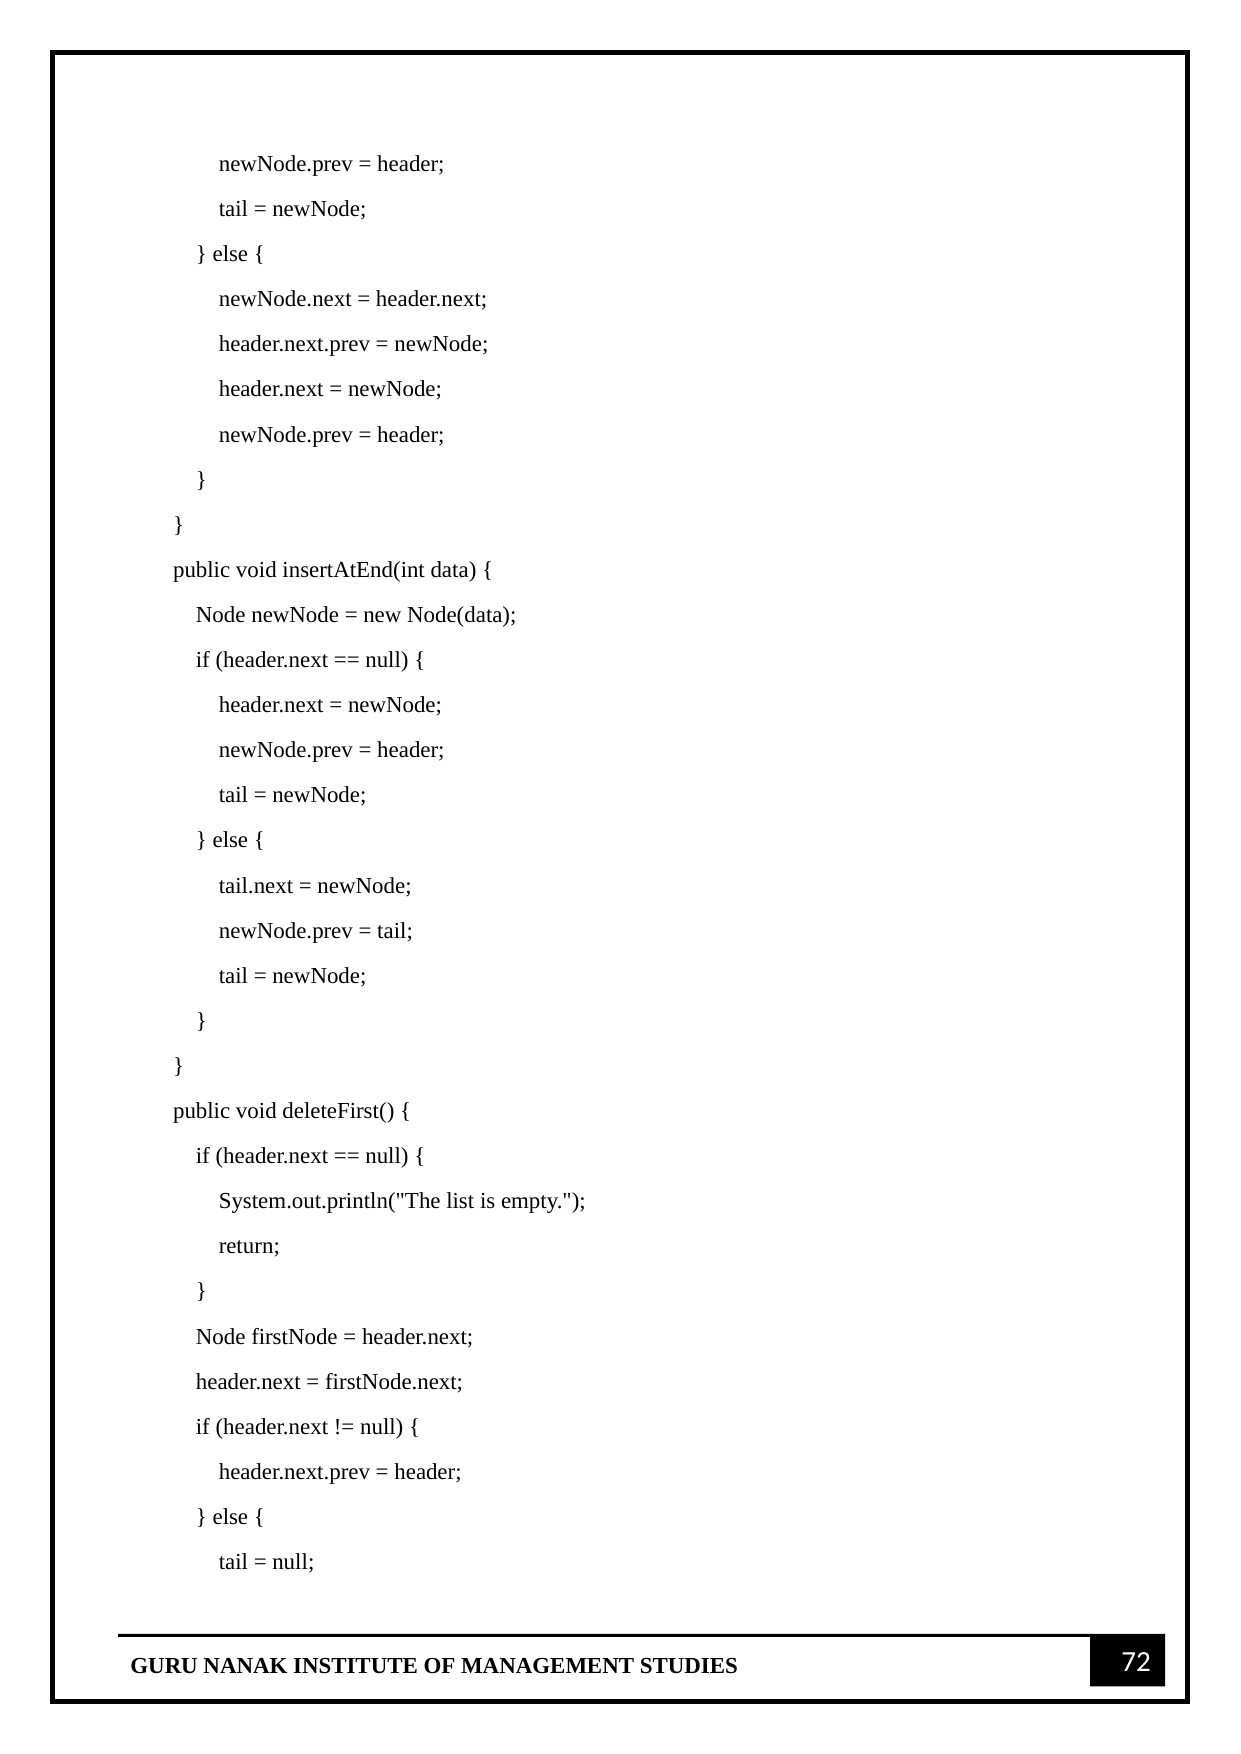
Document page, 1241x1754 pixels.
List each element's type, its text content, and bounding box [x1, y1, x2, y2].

text header.next = newNode; [150, 376, 1090, 402]
text header.next.prev = newNode; [150, 330, 1090, 357]
text } [150, 466, 1090, 492]
text newNode.prev = header; [150, 421, 1090, 447]
text if (header.next == null) { [150, 1142, 1090, 1169]
text tail = null; [150, 1548, 1090, 1574]
text tail.next = newNode; [150, 872, 1090, 898]
text header.next = firstNode.next; [150, 1368, 1090, 1394]
text newNode.prev = header; [150, 736, 1090, 763]
text } [150, 1052, 1090, 1078]
text } else { [150, 1503, 1090, 1529]
text if (header.next != null) { [150, 1413, 1090, 1439]
text public void deleteFirst() { [150, 1097, 1090, 1123]
text Node firstNode = header.next; [150, 1323, 1090, 1349]
text tail = newNode; [150, 781, 1090, 808]
text public void insertAtEnd(int data) { [150, 556, 1090, 582]
text } else { [150, 240, 1090, 267]
text System.out.println("The list is empty."); [150, 1187, 1090, 1214]
text } [150, 511, 1090, 537]
text tail = newNode; [150, 962, 1090, 988]
text } else { [150, 827, 1090, 853]
text tail = newNode; [150, 195, 1090, 221]
text } [150, 1278, 1090, 1304]
text Node newNode = new Node(data); [150, 601, 1090, 627]
text } [150, 1007, 1090, 1033]
text header.next = newNode; [150, 691, 1090, 718]
text if (header.next == null) { [150, 646, 1090, 672]
text newNode.prev = header; [150, 150, 1090, 176]
text newNode.next = header.next; [150, 285, 1090, 312]
text return; [150, 1232, 1090, 1259]
text header.next.prev = header; [150, 1458, 1090, 1484]
text newNode.prev = tail; [150, 917, 1090, 943]
